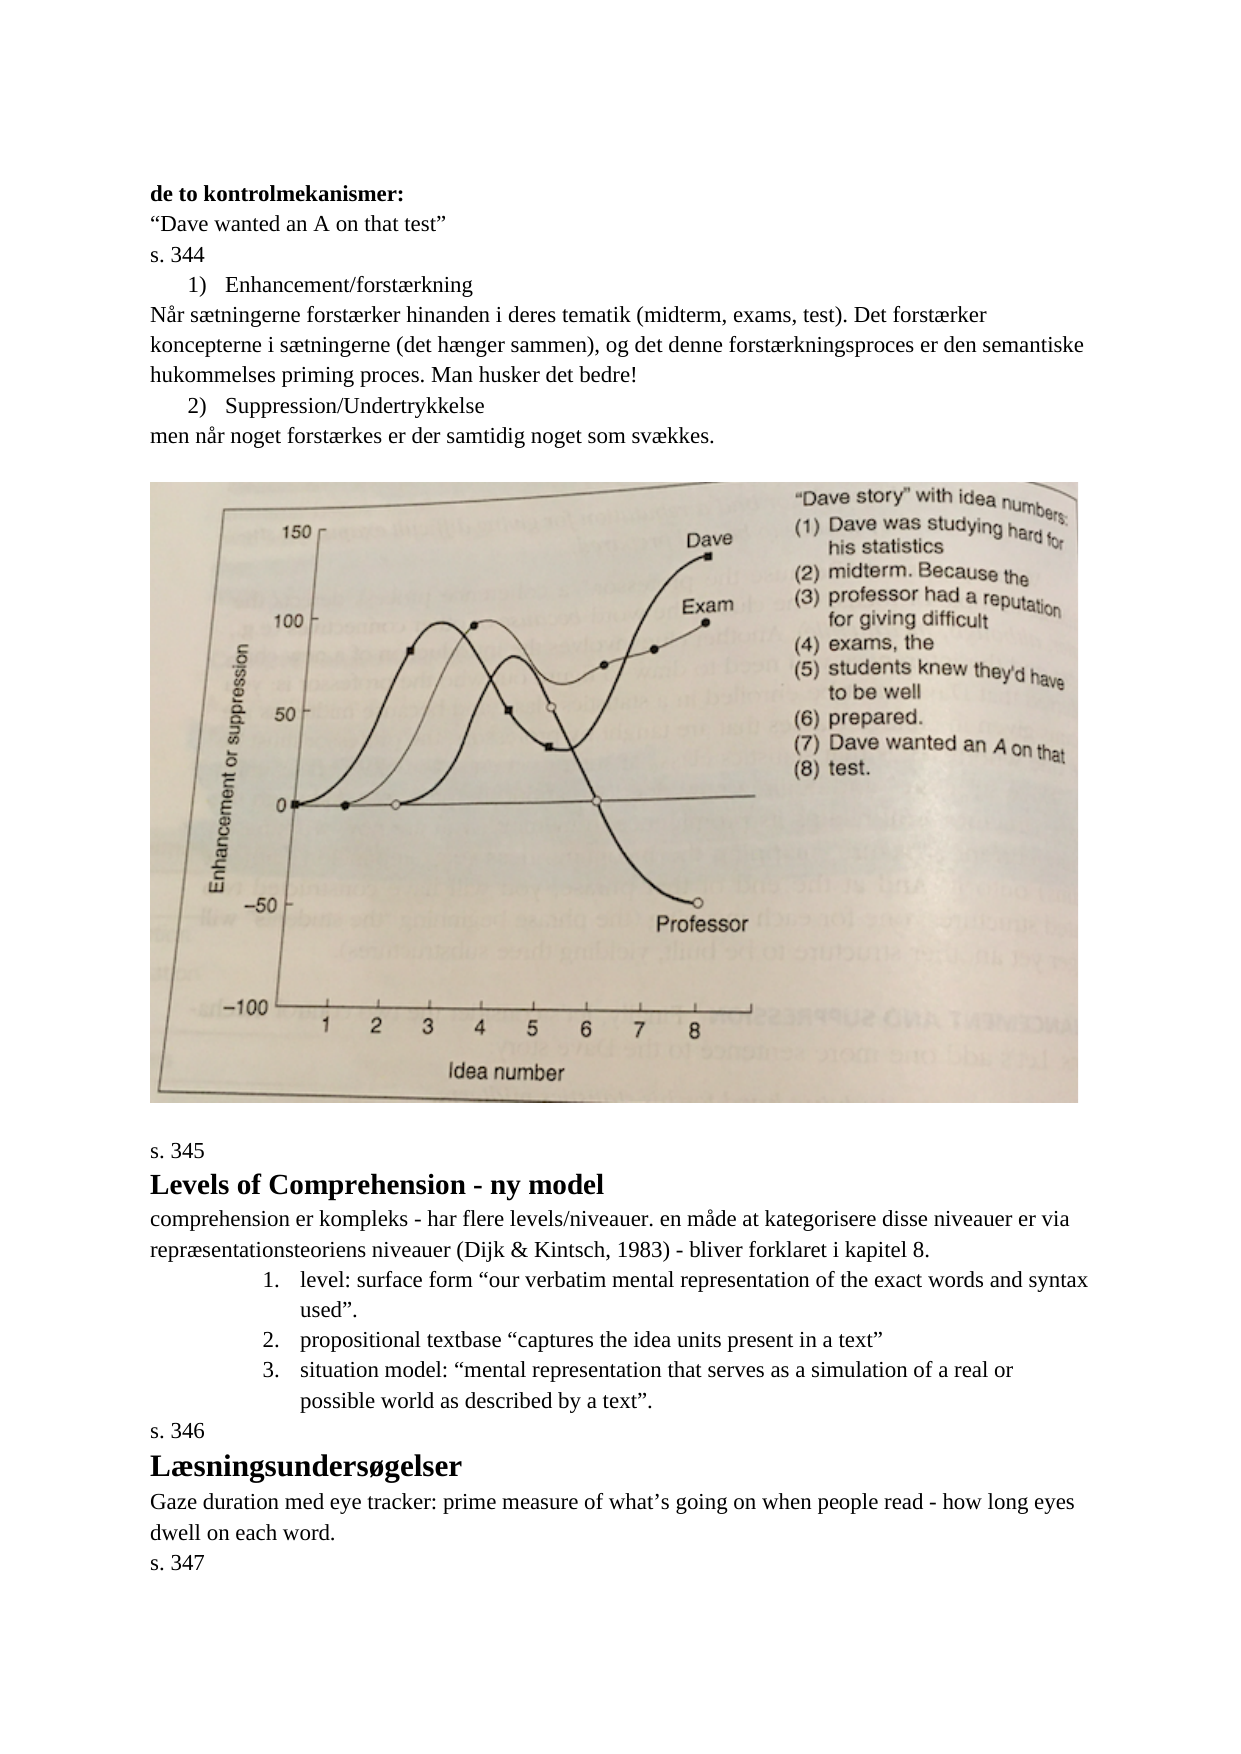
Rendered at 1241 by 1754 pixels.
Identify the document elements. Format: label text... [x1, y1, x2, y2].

list Enhancement/forstærkning [187, 271, 1090, 297]
text comprehension er kompleks - har flere levels/niveauer. en måde at kategorisere disse niveauer er via repræsentationsteoriens niveauer (Dijk & Kintsch, 1983) - bliver forklaret i kapitel 8. [150, 1205, 1090, 1262]
list situation model: “mental representation that serves as a simulation of a real or possible world as described by a text”. [262, 1356, 1090, 1413]
text Når sætningerne forstærker hinanden i deres tematik (midterm, exams, test). Det forstærker koncepterne i sætningerne (det hænger sammen), og det denne forstærkningsproces er den semantiske hukommelses priming proces. Man husker det bedre! [150, 301, 1090, 388]
text de to kontrolmekanismer: [150, 180, 1090, 207]
text s. 344 [150, 241, 1090, 267]
text “Dave wanted an A on that test” [150, 210, 1090, 237]
text Levels of Comprehension - ny model [150, 1167, 1090, 1200]
text Læsningsundersøgelser [150, 1447, 1090, 1483]
text Gaze duration med eye tracker: prime measure of what’s going on when people read - how long eyes dwell on each word. [150, 1488, 1090, 1545]
text s. 345 [150, 1137, 1090, 1163]
text men når noget forstærkes er der samtidig noget som svækkes. [150, 422, 1090, 448]
text s. 346 [150, 1417, 1090, 1443]
text s. 347 [150, 1549, 1090, 1575]
list propositional textbase “captures the idea units present in a text” [262, 1326, 1090, 1353]
picture [150, 482, 1079, 1103]
list level: surface form “our verbatim mental representation of the exact words and syntax used”. [262, 1266, 1090, 1322]
list Suppression/Undertrykkelse [187, 392, 1090, 418]
